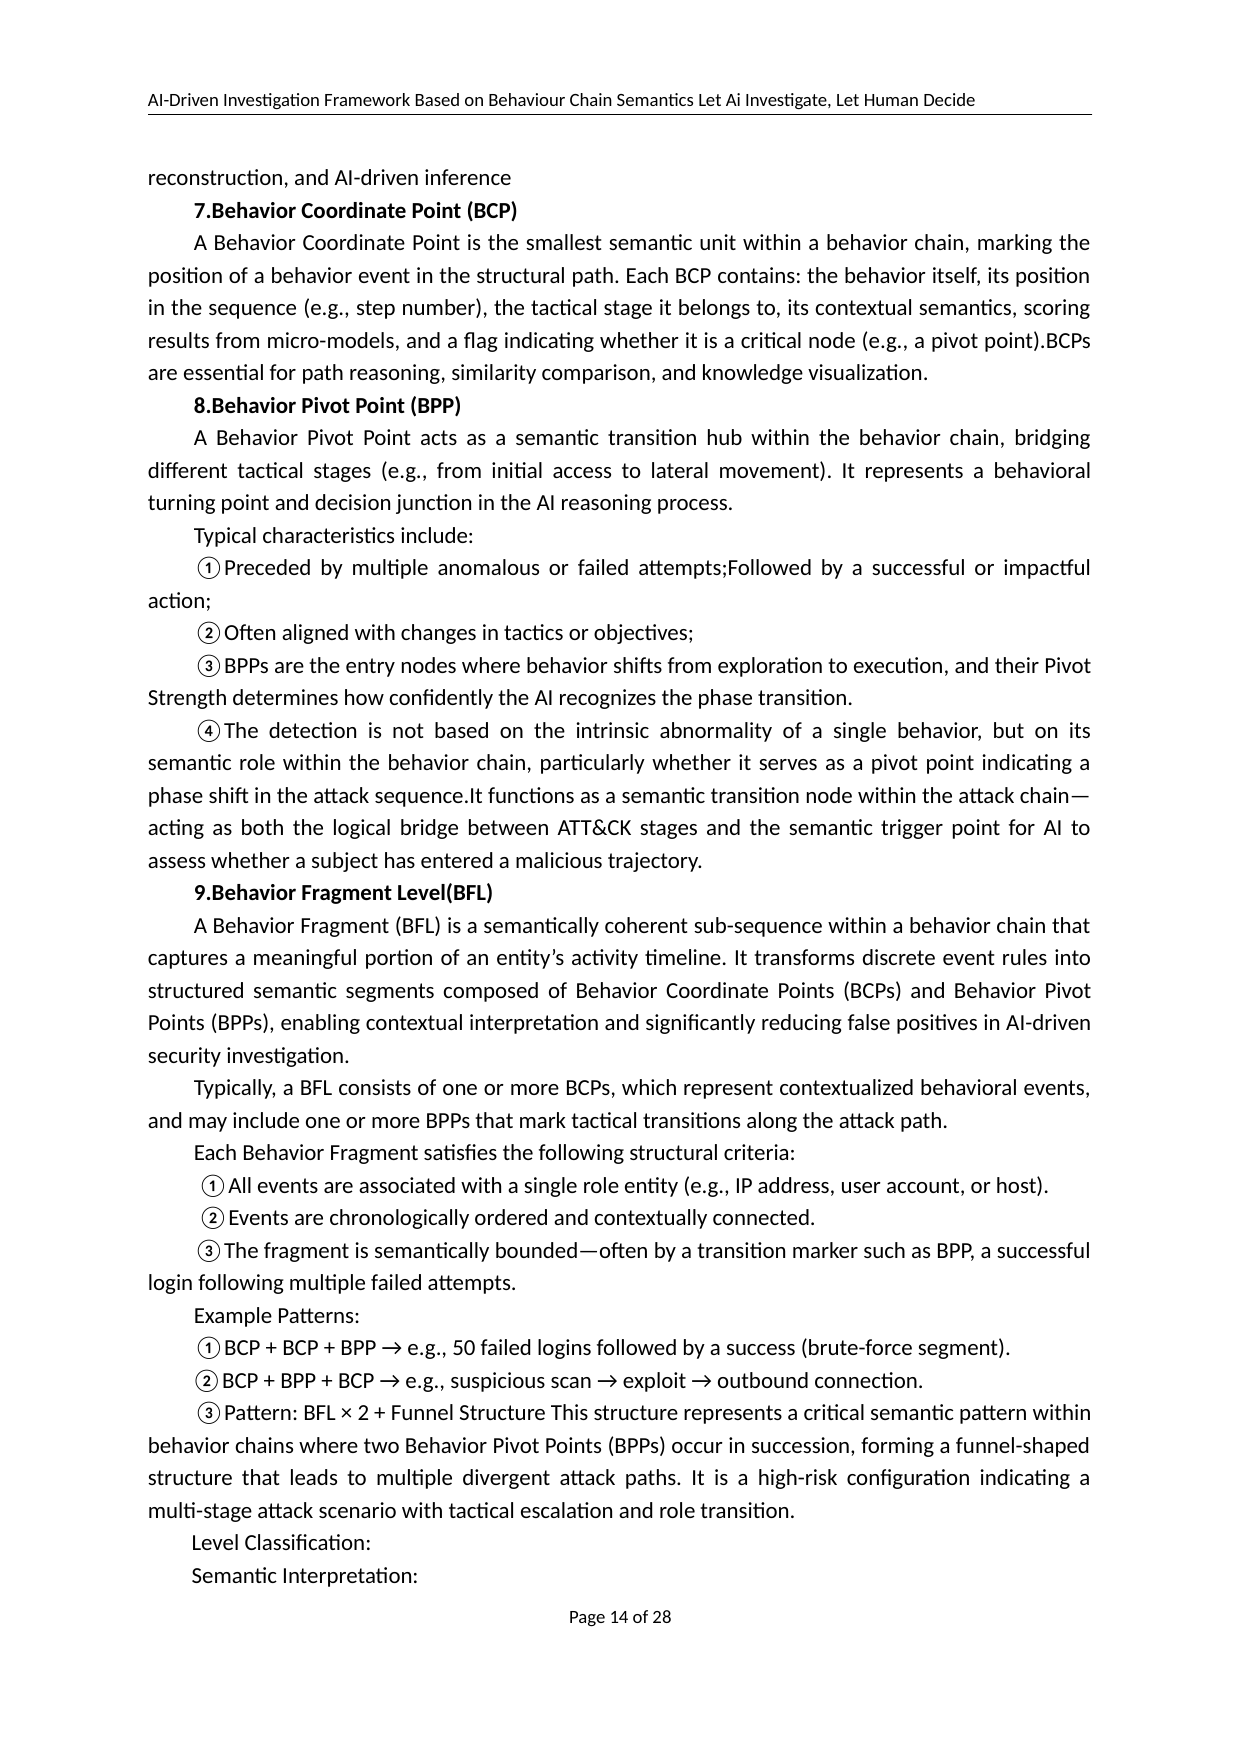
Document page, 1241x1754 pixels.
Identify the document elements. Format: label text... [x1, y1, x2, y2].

text A Behavior Pivot Point acts as a semantic transition hub within the behavior chain, bridging different tactical stages (e.g., from initial access to lateral movement). It represents a behavioral turning point and decision junction in the AI reasoning process. [148, 421, 1092, 519]
text ①Preceded by multiple anomalous or failed attempts;Followed by a successful or impactful action; [148, 551, 1092, 616]
text Example Patterns: [148, 1299, 1092, 1331]
text 7.Behavior Coordinate Point (BCP) [148, 194, 1092, 226]
text ②Events are chronologically ordered and contextually connected. [148, 1201, 1092, 1234]
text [148, 161, 1092, 194]
text ①All events are associated with a single role entity (e.g., IP address, user account, or host). [148, 1169, 1092, 1201]
text A Behavior Fragment (BFL) is a semantically coherent sub-sequence within a behavior chain that captures a meaningful portion of an entity’s activity timeline. It transforms discrete event rules into structured semantic segments composed of Behavior Coordinate Points (BCPs) and Behavior Pivot Points (BPPs), enabling contextual interpretation and significantly reducing false positives in AI-driven security investigation. [148, 909, 1092, 1071]
text 9.Behavior Fragment Level(BFL) [148, 876, 1092, 909]
text A Behavior Coordinate Point is the smallest semantic unit within a behavior chain, marking the position of a behavior event in the structural path. Each BCP contains: the behavior itself, its position in the sequence (e.g., step number), the tactical stage it belongs to, its contextual semantics, scoring results from micro-models, and a flag indicating whether it is a critical node (e.g., a pivot point).BCPs are essential for path reasoning, similarity comparison, and knowledge visualization. [148, 226, 1092, 389]
text 8.Behavior Pivot Point (BPP) [148, 389, 1092, 421]
text ③BPPs are the entry nodes where behavior shifts from exploration to execution, and their Pivot Strength determines how confidently the AI recognizes the phase transition. [148, 649, 1092, 714]
text ①BCP + BCP + BPP → e.g., 50 failed logins followed by a success (brute-force segment). [148, 1331, 1092, 1364]
text ④The detection is not based on the intrinsic abnormality of a single behavior, but on its semantic role within the behavior chain, particularly whether it serves as a pivot point indicating a phase shift in the attack sequence.It functions as a semantic transition node within the attack chain—acting as both the logical bridge between ATT&CK stages and the semantic trigger point for AI to assess whether a subject has entered a malicious trajectory. [148, 714, 1092, 876]
text ③Pattern: BFL × 2 + Funnel Structure This structure represents a critical semantic pattern within behavior chains where two Behavior Pivot Points (BPPs) occur in succession, forming a funnel-shaped structure that leads to multiple divergent attack paths. It is a high-risk configuration indicating a multi-stage attack scenario with tactical escalation and role transition. [148, 1396, 1092, 1526]
text Each Behavior Fragment satisfies the following structural criteria: [148, 1136, 1092, 1169]
text Level Classification: [191, 1526, 1092, 1559]
text ②Often aligned with changes in tactics or objectives; [148, 616, 1092, 649]
text ③The fragment is semantically bounded—often by a transition marker such as BPP, a successful login following multiple failed attempts. [148, 1234, 1092, 1299]
text Typically, a BFL consists of one or more BCPs, which represent contextualized behavioral events, and may include one or more BPPs that mark tactical transitions along the attack path. [148, 1071, 1092, 1136]
text Semantic Interpretation: [191, 1559, 1092, 1591]
text ②BCP + BPP + BCP → e.g., suspicious scan → exploit → outbound connection. [191, 1364, 1092, 1396]
text Typical characteristics include: [148, 519, 1092, 551]
